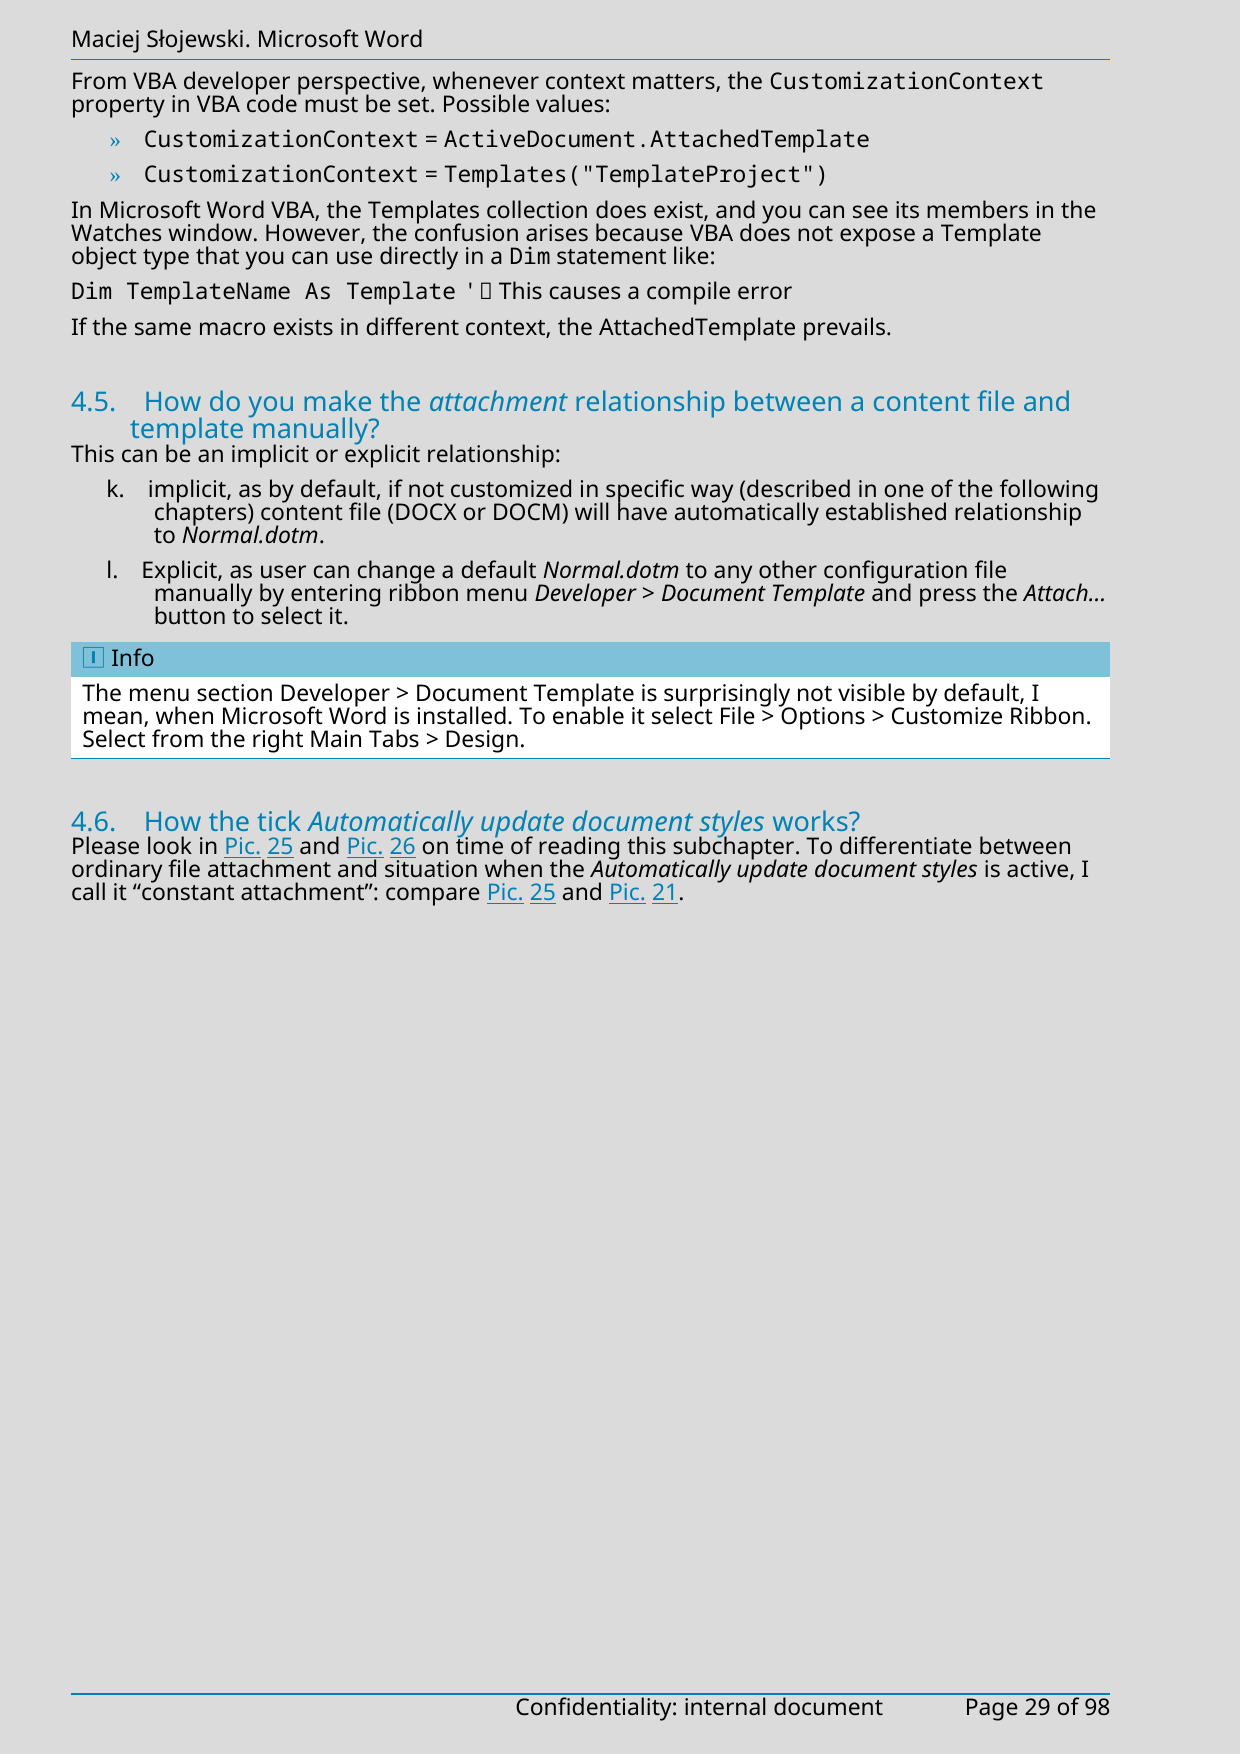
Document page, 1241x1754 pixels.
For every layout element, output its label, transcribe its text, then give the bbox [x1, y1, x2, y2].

text This can be an implicit or explicit relationship: [71, 444, 1110, 467]
text If the same macro exists in different context, the AttachedTemplate prevails. [71, 317, 1110, 339]
text Please look in Pic. 25 and Pic. 26 on time of reading this subchapter. To differentiate between ordinary file attachment and situation when the Automatically update document styles is active, I call it “constant attachment”: compare Pic. 25 and Pic. 21. [71, 836, 1110, 905]
subtitle How do you make the attachment relationship between a content file and template manually? [71, 389, 1110, 444]
subtitle How the tick Automatically update document styles works? [71, 809, 1110, 836]
list implicit, as by default, if not customized in specific way (described in one of the following chapters) content file (DOCX or DOCM) will have automatically established relationship to Normal.dotm. [106, 479, 1110, 548]
table_cell The menu section Developer > Document Template is surprisingly not visible by default, I mean, when Microsoft Word is installed. To enable it select File > Options > Customize Ribbon. Select from the right Main Tabs > Design. [71, 677, 1110, 758]
text Dim TemplateName As Template ' ❌ This causes a compile error [71, 281, 1110, 304]
list Explicit, as user can change a default Normal.dotm to any other configuration file manually by entering ribbon menu Developer > Document Template and press the Attach… button to select it. [106, 560, 1110, 629]
list CustomizationContext = Templates("TemplateProject") [109, 164, 1110, 187]
picture [83, 647, 104, 668]
table_header 🄸 Info [71, 642, 1110, 677]
text In Microsoft Word VBA, the Templates collection does exist, and you can see its members in the Watches window. However, the confusion arises because VBA does not expose a Template object type that you can use directly in a Dim statement like: [71, 200, 1110, 269]
list CustomizationContext = ActiveDocument.AttachedTemplate [109, 129, 1110, 152]
text From VBA developer perspective, whenever context matters, the CustomizationContext property in VBA code must be set. Possible values: [71, 71, 1110, 117]
